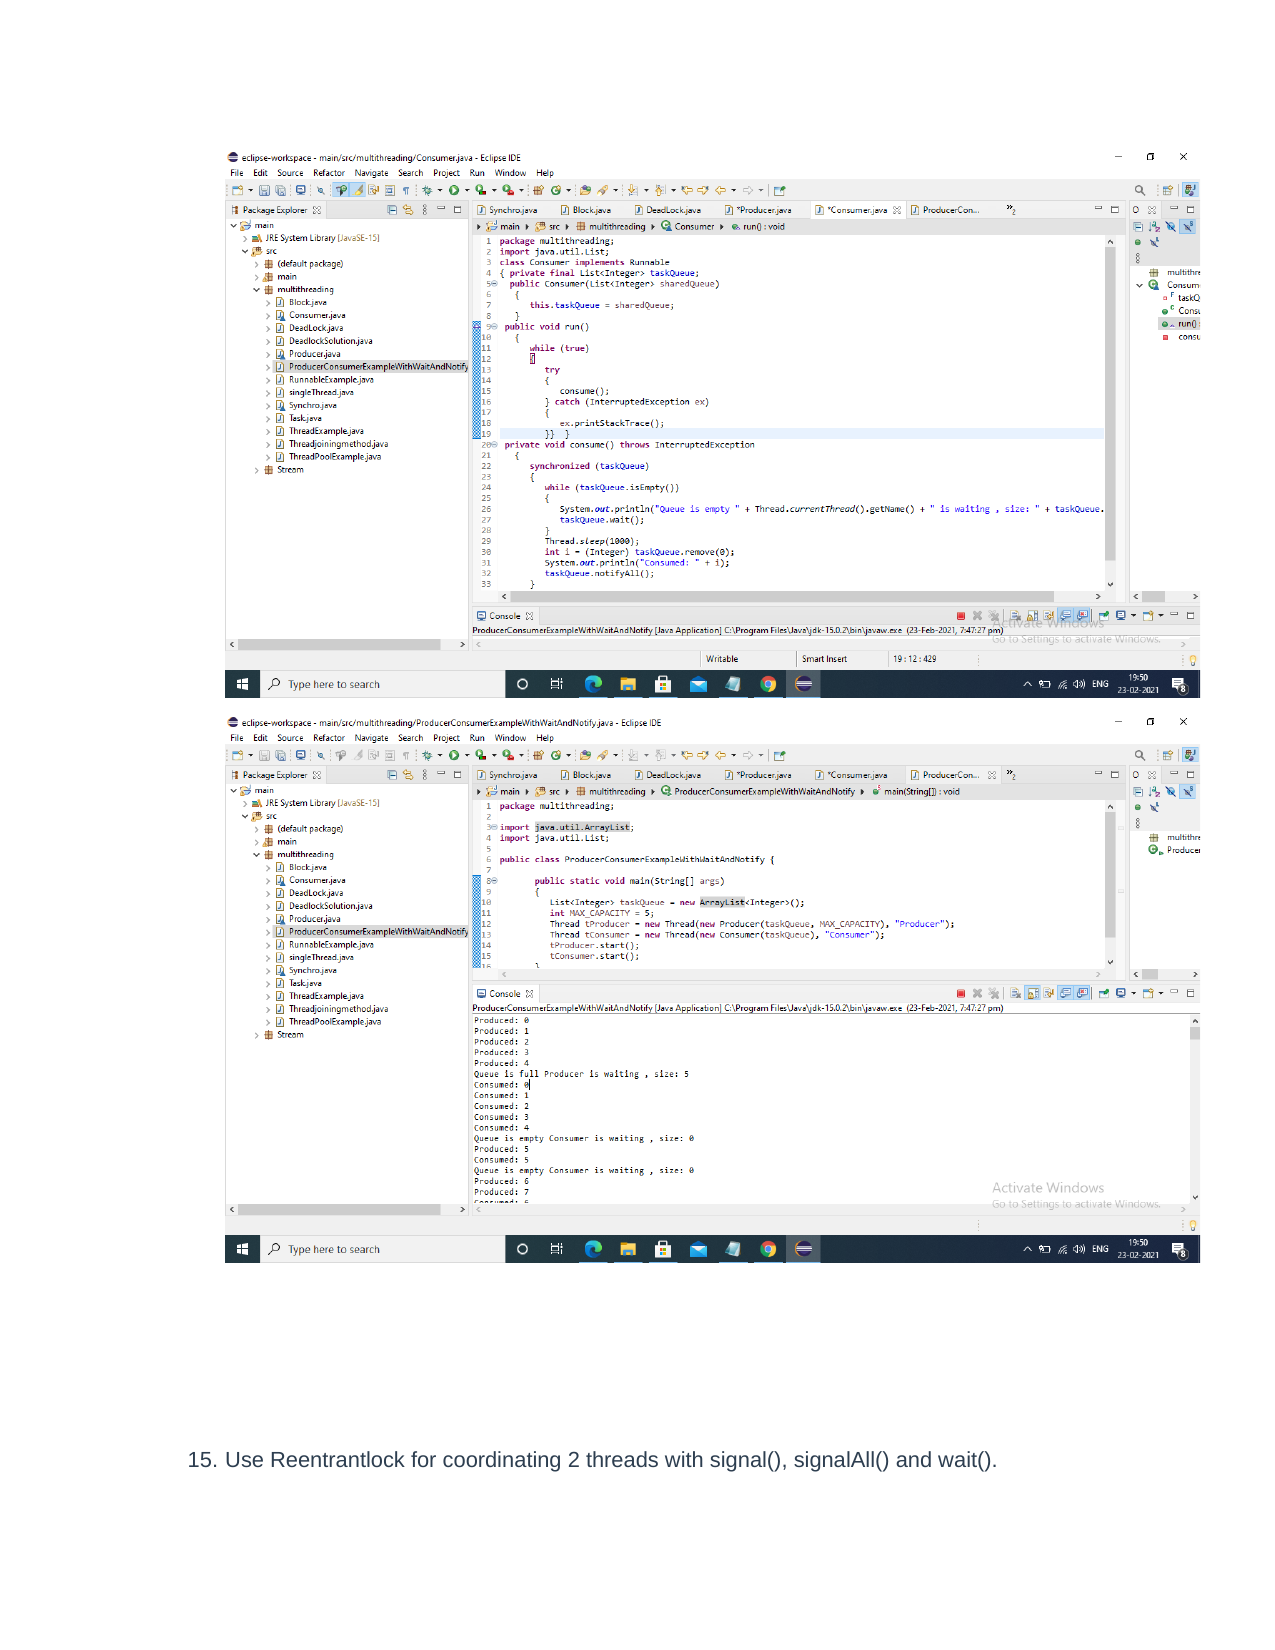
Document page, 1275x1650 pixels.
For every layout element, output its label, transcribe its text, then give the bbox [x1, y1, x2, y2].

picture [225, 714, 1200, 1263]
picture [225, 150, 1200, 698]
list Use Reentrantlock for coordinating 2 threads with signal(), signalAll() and wait(). [187, 1447, 1125, 1472]
